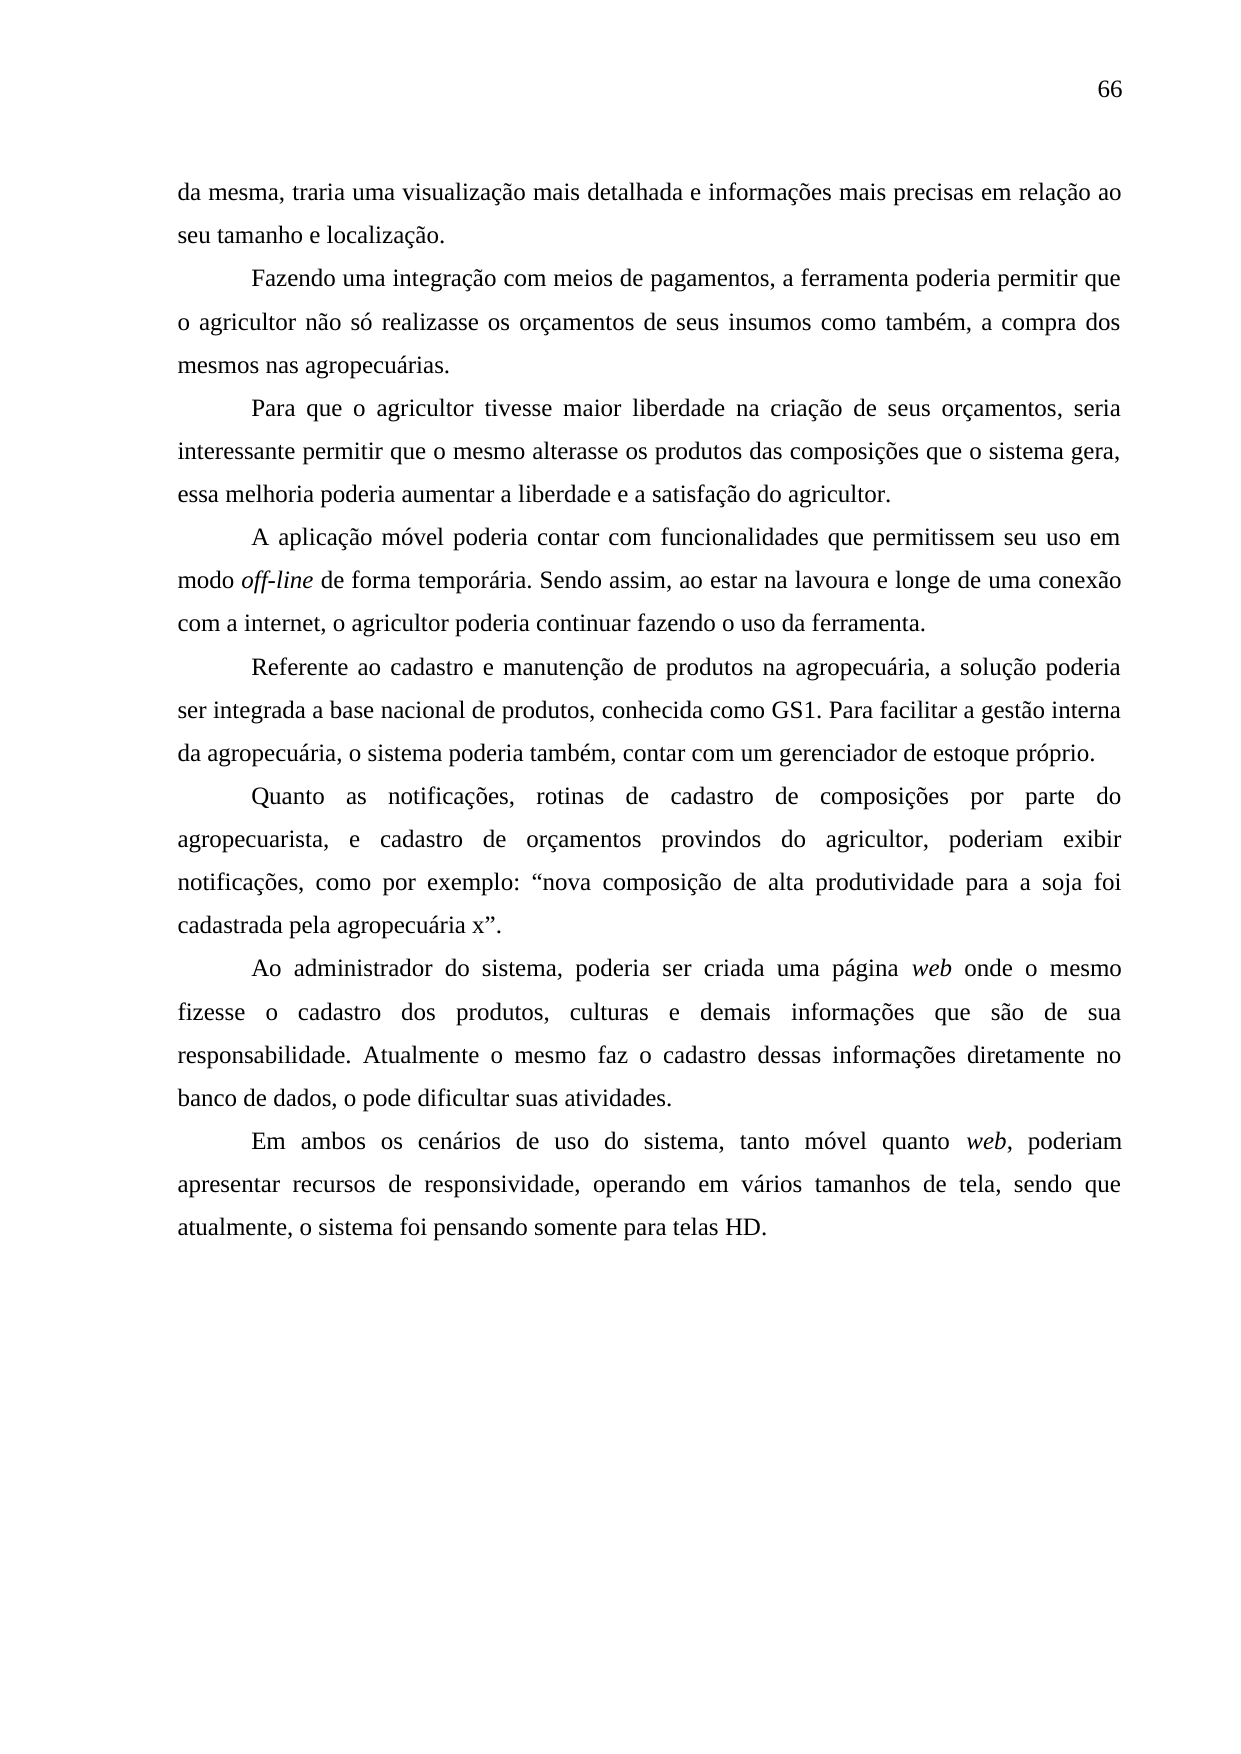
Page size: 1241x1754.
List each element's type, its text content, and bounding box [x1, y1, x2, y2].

text Ao administrador do sistema, poderia ser criada uma página web onde o mesmo fizesse o cadastro dos produtos, culturas e demais informações que são de sua responsabilidade. Atualmente o mesmo faz o cadastro dessas informações diretamente no banco de dados, o pode dificultar suas atividades. [177, 953, 1122, 1112]
text Referente ao cadastro e manutenção de produtos na agropecuária, a solução poderia ser integrada a base nacional de produtos, conhecida como GS1. Para facilitar a gestão interna da agropecuária, o sistema poderia também, contar com um gerenciador de estoque próprio. [177, 652, 1122, 767]
text Para que o agricultor tivesse maior liberdade na criação de seus orçamentos, seria interessante permitir que o mesmo alterasse os produtos das composições que o sistema gera, essa melhoria poderia aumentar a liberdade e a satisfação do agricultor. [177, 393, 1122, 508]
text Em ambos os cenários de uso do sistema, tanto móvel quanto web, poderiam apresentar recursos de responsividade, operando em vários tamanhos de tela, sendo que atualmente, o sistema foi pensando somente para telas HD. [177, 1126, 1122, 1241]
text Fazendo uma integração com meios de pagamentos, a ferramenta poderia permitir que o agricultor não só realizasse os orçamentos de seus insumos como também, a compra dos mesmos nas agropecuárias. [177, 263, 1122, 378]
text Quanto as notificações, rotinas de cadastro de composições por parte do agropecuarista, e cadastro de orçamentos provindos do agricultor, poderiam exibir notificações, como por exemplo: “nova composição de alta produtividade para a soja foi cadastrada pela agropecuária x”. [177, 781, 1122, 939]
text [177, 177, 1122, 249]
text A aplicação móvel poderia contar com funcionalidades que permitissem seu uso em modo off-line de forma temporária. Sendo assim, ao estar na lavoura e longe de uma conexão com a internet, o agricultor poderia continuar fazendo o uso da ferramenta. [177, 522, 1122, 637]
